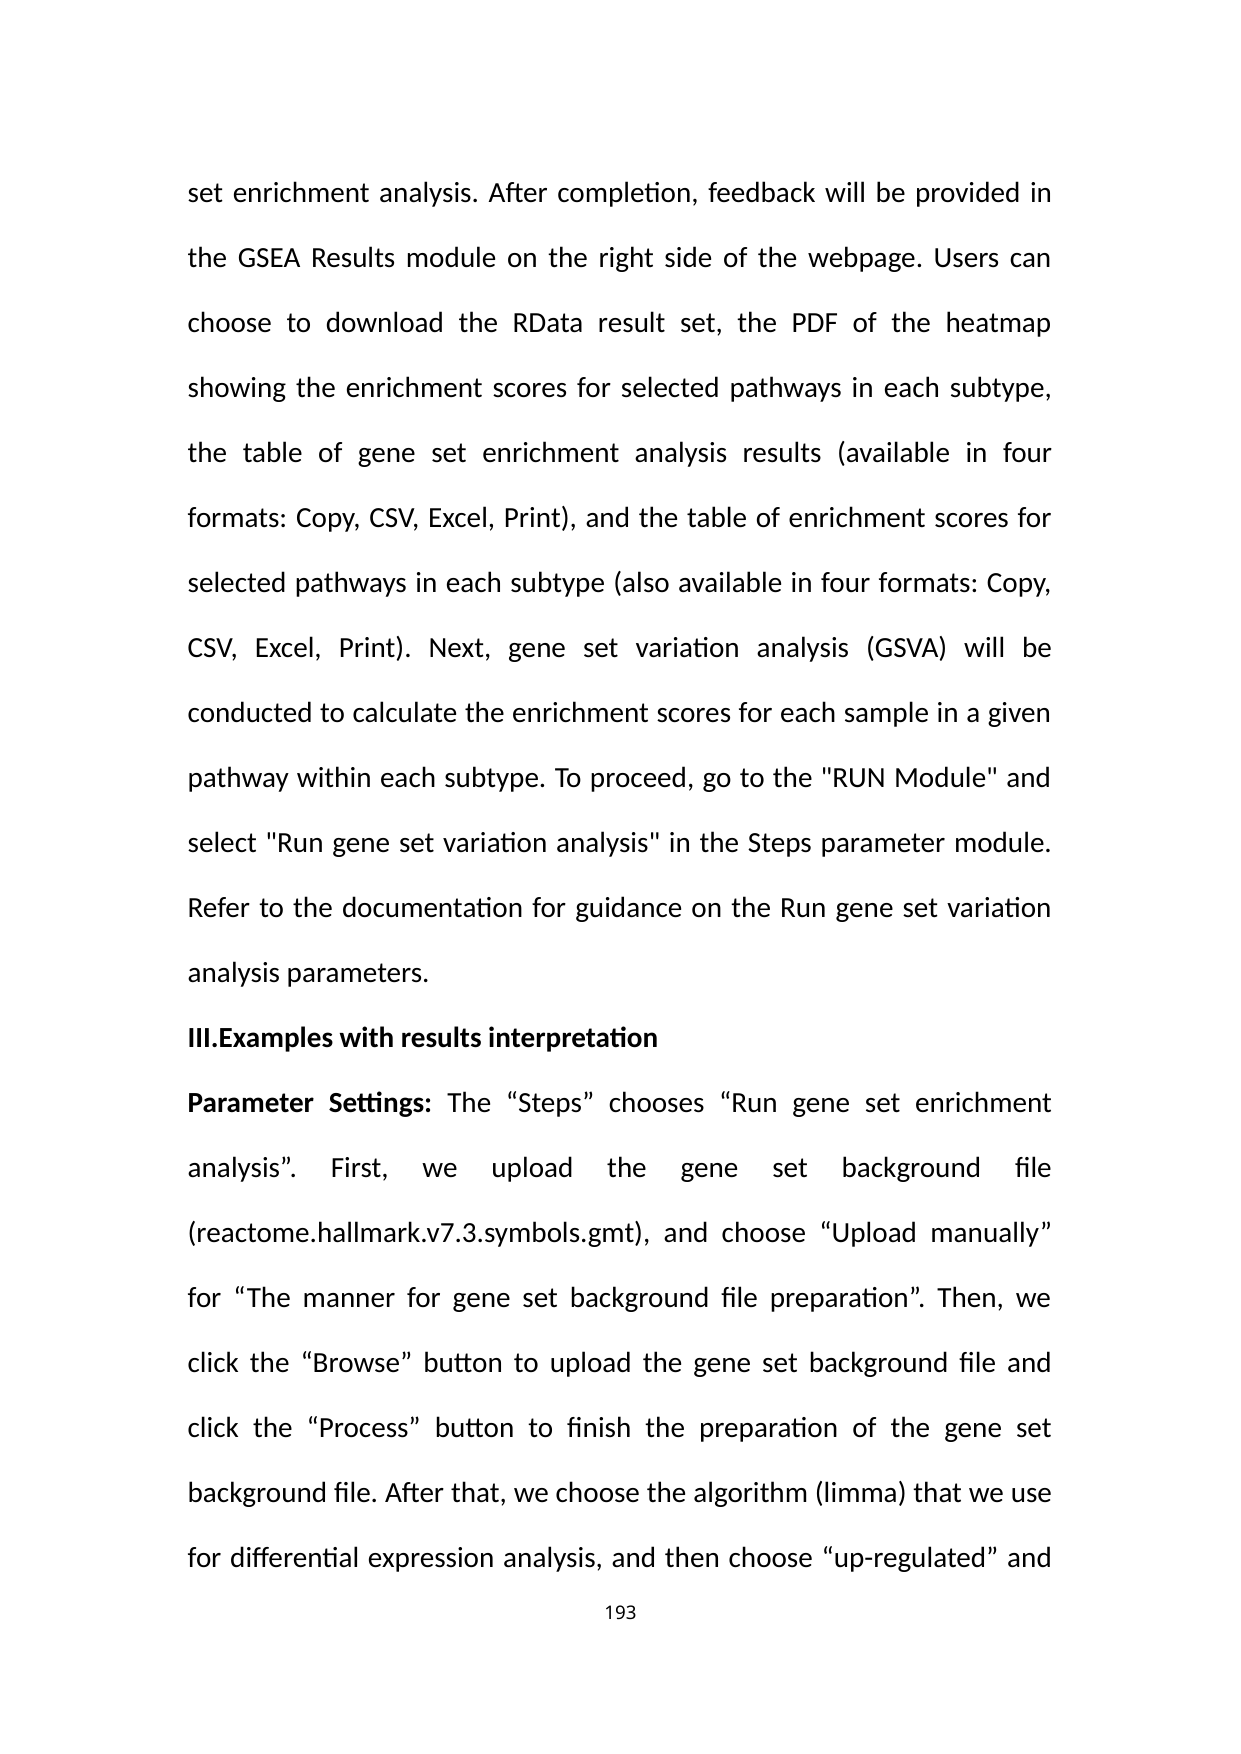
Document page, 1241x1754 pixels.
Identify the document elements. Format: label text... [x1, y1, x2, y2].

subtitle III.Examples with results interpretation [187, 1005, 1053, 1070]
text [187, 160, 1053, 1005]
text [187, 1070, 1053, 1590]
